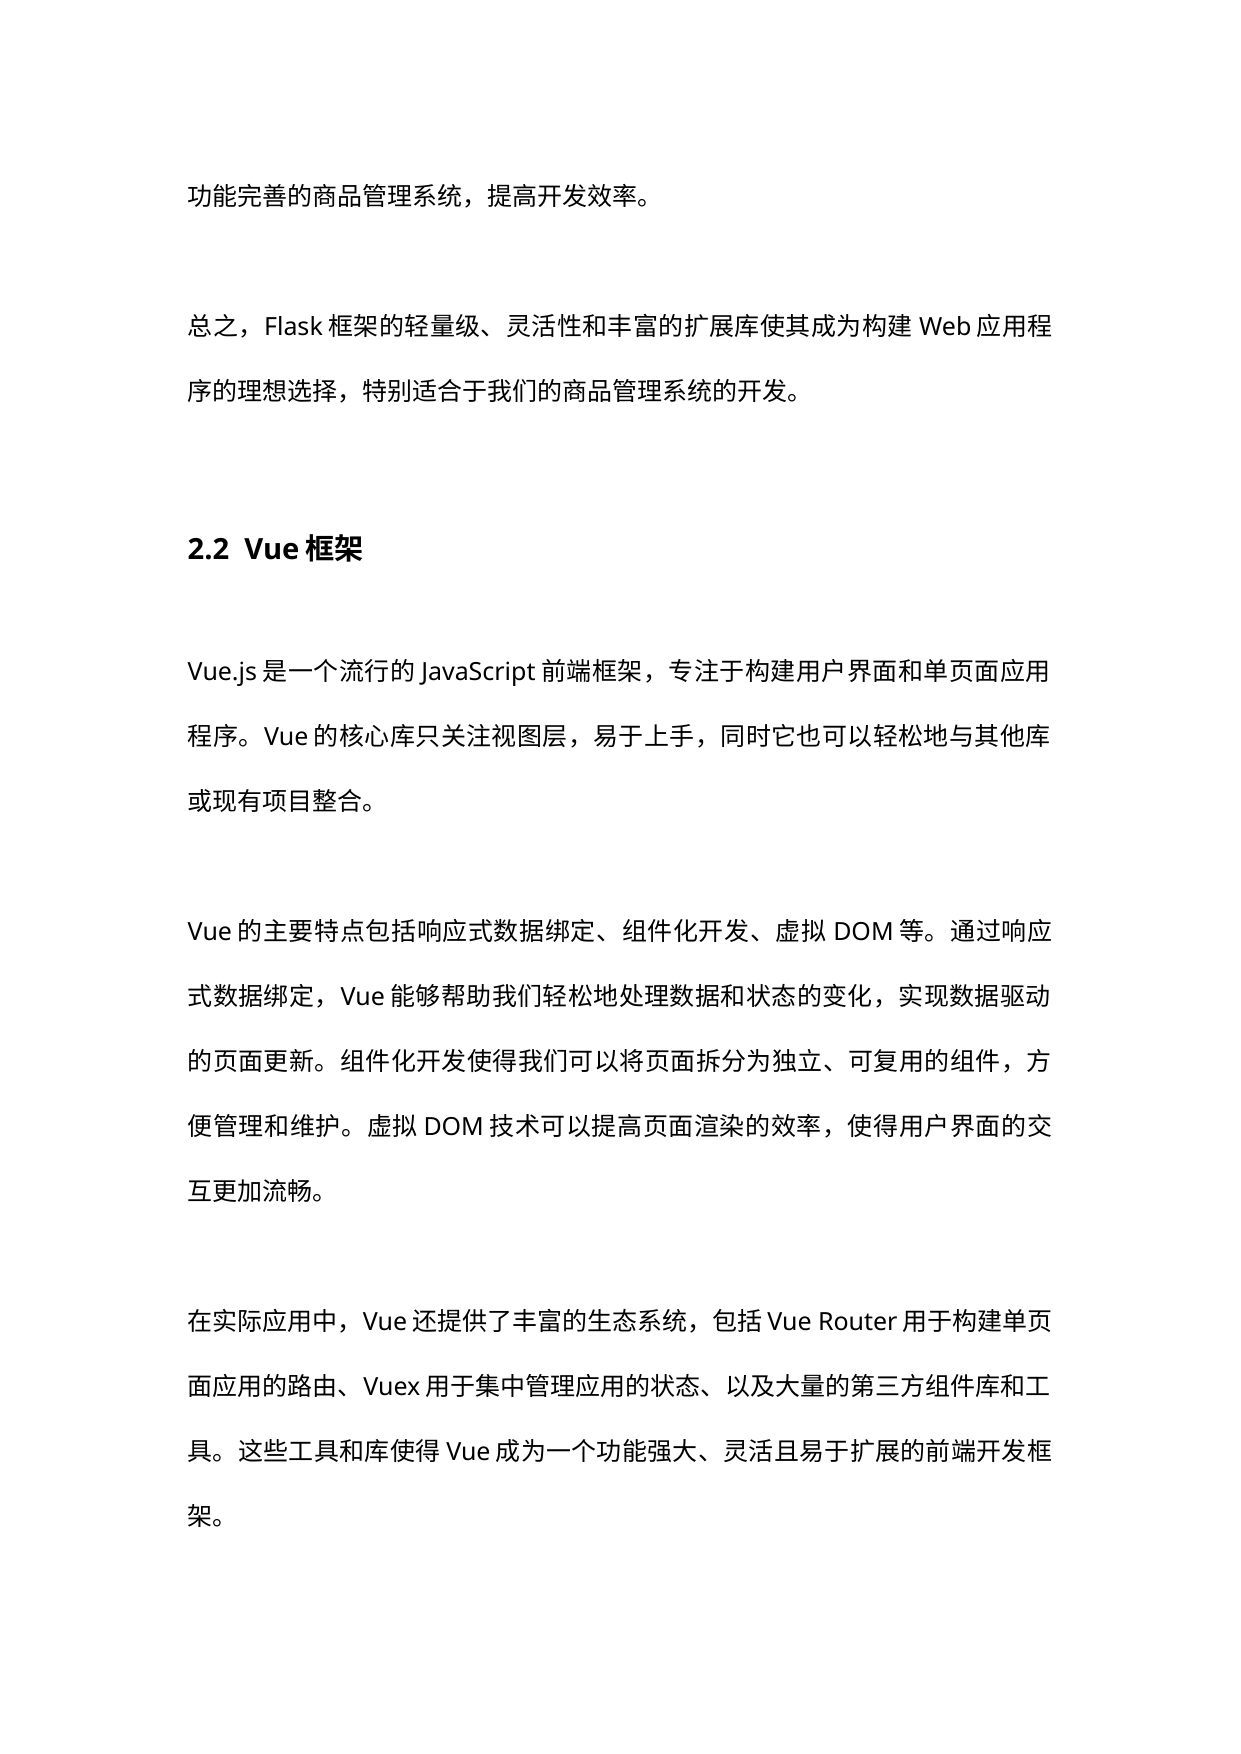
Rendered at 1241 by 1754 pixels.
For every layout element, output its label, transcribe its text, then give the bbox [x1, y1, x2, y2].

text Vue的主要特点包括响应式数据绑定、组件化开发、虚拟DOM等。通过响应式数据绑定，Vue能够帮助我们轻松地处理数据和状态的变化，实现数据驱动的页面更新。组件化开发使得我们可以将页面拆分为独立、可复用的组件，方便管理和维护。虚拟DOM技术可以提高页面渲染的效率，使得用户界面的交互更加流畅。 [187, 897, 1053, 1222]
text 在实际应用中，Vue还提供了丰富的生态系统，包括Vue Router用于构建单页面应用的路由、Vuex用于集中管理应用的状态、以及大量的第三方组件库和工具。这些工具和库使得Vue成为一个功能强大、灵活且易于扩展的前端开发框架。 [187, 1287, 1053, 1547]
subtitle 2.2 Vue框架 [187, 514, 1053, 579]
text Vue.js是一个流行的JavaScript前端框架，专注于构建用户界面和单页面应用程序。Vue的核心库只关注视图层，易于上手，同时它也可以轻松地与其他库或现有项目整合。 [187, 637, 1053, 832]
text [187, 162, 1053, 227]
text 总之，Flask框架的轻量级、灵活性和丰富的扩展库使其成为构建Web应用程序的理想选择，特别适合于我们的商品管理系统的开发。 [187, 292, 1053, 422]
